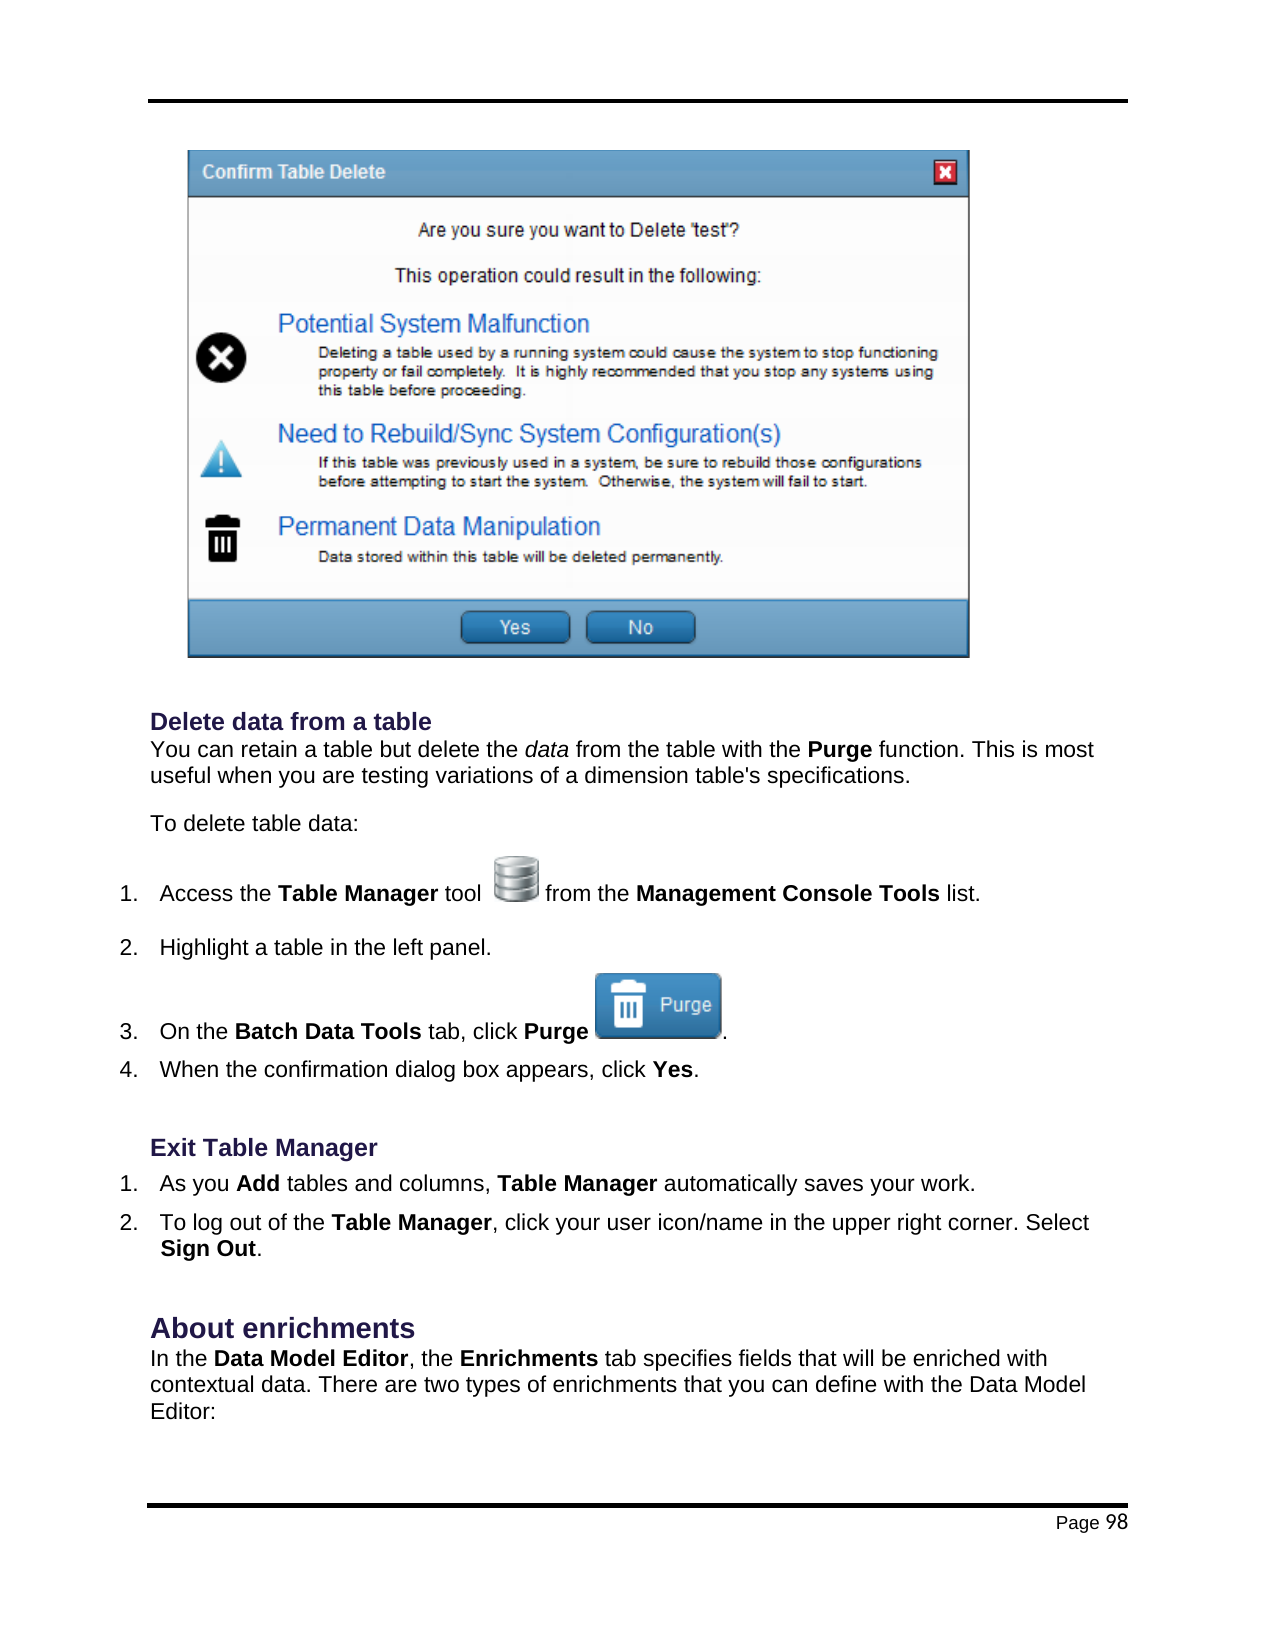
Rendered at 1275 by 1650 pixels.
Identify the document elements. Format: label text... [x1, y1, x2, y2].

text To delete table data: [150, 809, 1125, 836]
subtitle About enrichments [150, 1311, 1125, 1345]
picture [494, 856, 539, 902]
subtitle Exit Table Manager [150, 1133, 1125, 1162]
list Highlight a table in the left panel. [138, 934, 1125, 961]
list When the confirmation dialog box appears, click Yes. [138, 1056, 1125, 1083]
list To log out of the Table Manager, click your user icon/name in the upper right corner. Select Sign Out. [138, 1209, 1125, 1261]
text You can retain a table but delete the data from the table with the Purge function. This is most useful when you are testing variations of a dimension table's specifications. [150, 736, 1125, 789]
text In the Data Model Editor, the Enrichments tab specifies fields that will be enriched with contextual data. There are two types of enrichments that you can define with the Data Model Editor: [150, 1345, 1125, 1424]
subtitle Delete data from a table [150, 707, 1125, 736]
picture [595, 973, 722, 1039]
picture [187, 150, 970, 658]
list Access the Table Manager tool from the Management Console Tools list. [138, 857, 1125, 906]
list On the Batch Data Tools tab, click Purge . [138, 973, 1125, 1044]
list As you Add tables and columns, Table Manager automatically saves your work. [138, 1170, 1125, 1196]
